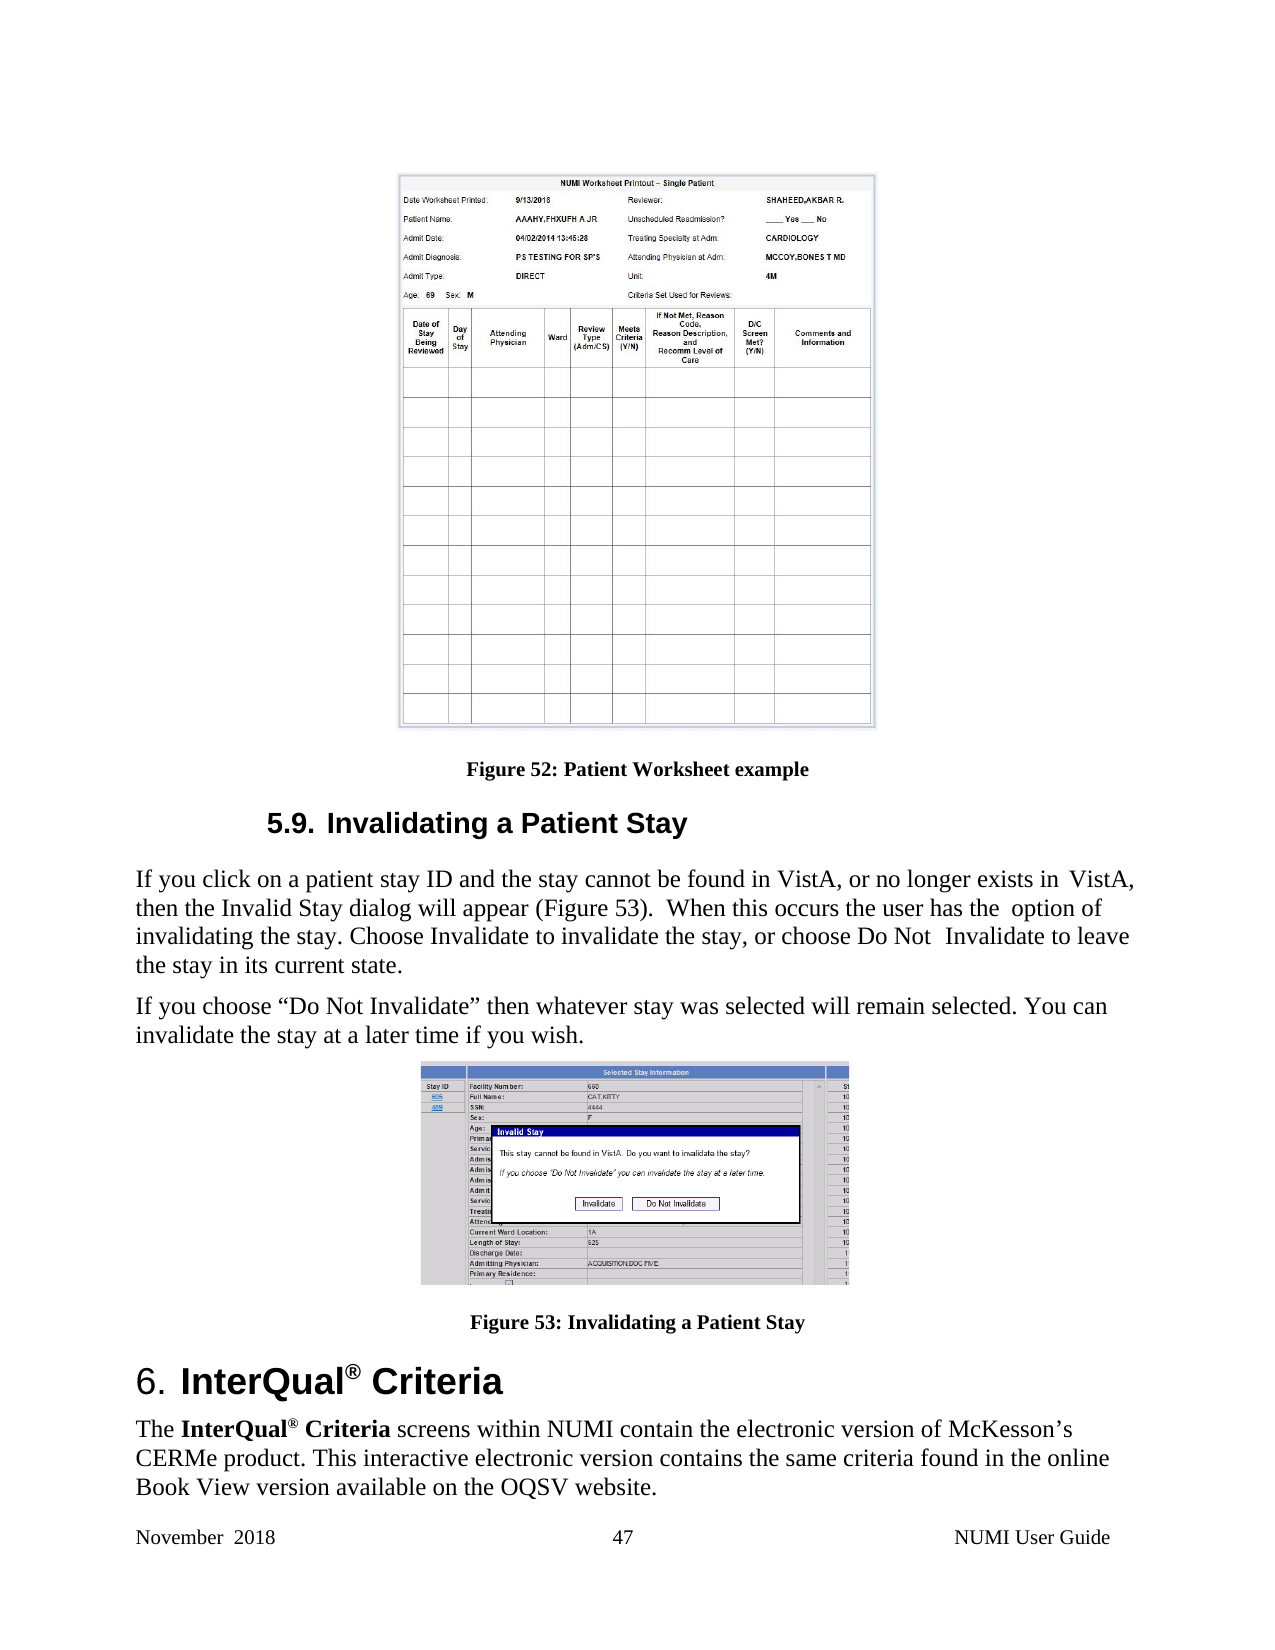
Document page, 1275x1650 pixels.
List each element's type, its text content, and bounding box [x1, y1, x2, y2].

text Figure 53: Invalidating a Patient Stay [135, 1310, 1139, 1334]
text If you choose “Do Not Invalidate” then whatever stay was selected will remain selected. You can invalidate the stay at a later time if you wish. [135, 991, 1135, 1049]
picture [420, 1061, 850, 1285]
subtitle Invalidating a Patient Stay [267, 806, 1139, 839]
picture [396, 172, 878, 731]
subtitle InterQual® Criteria [135, 1359, 1139, 1402]
text Figure 52: Patient Worksheet example [135, 757, 1139, 781]
text If you click on a patient stay ID and the stay cannot be found in VistA, or no longer exists in VistA, then the Invalid Stay dialog will appear (Figure 53). When this occurs the user has the option of invalidating the stay. Choose Invalidate to invalidate the stay, or choose Do Not Invalidate to leave the stay in its current state. [135, 864, 1135, 979]
text The InterQual® Criteria screens within NUMI contain the electronic version of McKesson’s CERMe product. This interactive electronic version contains the same criteria found in the online Book View version available on the OQSV website. [135, 1414, 1139, 1501]
